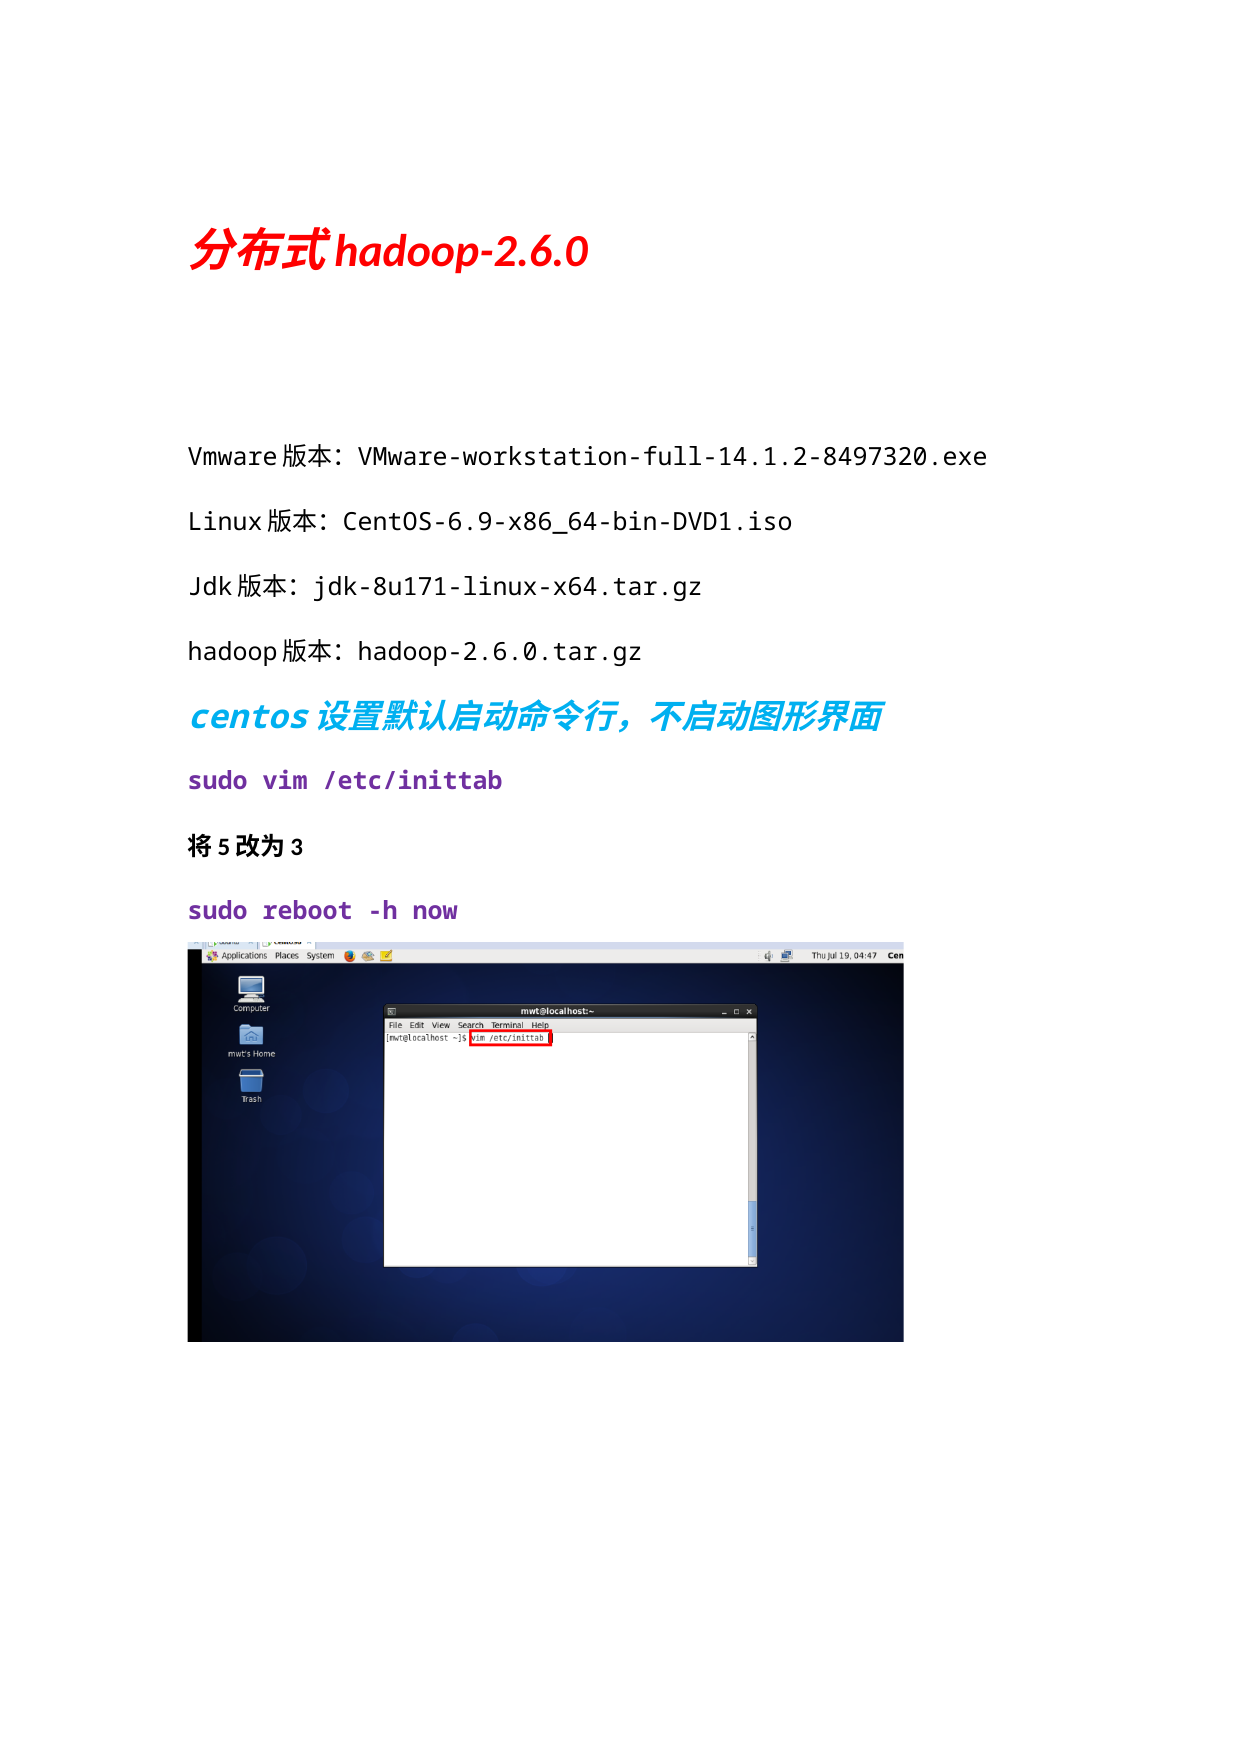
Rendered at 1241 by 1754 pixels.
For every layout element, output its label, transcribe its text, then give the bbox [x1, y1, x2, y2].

text Jdk版本：jdk-8u171-linux-x64.tar.gz [187, 552, 1053, 617]
subtitle 分布式hadoop-2.6.0 [187, 197, 1053, 295]
text 将5改为3 [187, 812, 1053, 877]
text sudo vim /etc/inittab [187, 747, 1053, 812]
text centos设置默认启动命令行，不启动图形界面 [187, 682, 1053, 747]
picture [187, 942, 904, 1342]
text Vmware版本：VMware-workstation-full-14.1.2-8497320.exe [187, 422, 1053, 487]
text hadoop版本：hadoop-2.6.0.tar.gz [187, 617, 1053, 682]
text Linux版本：CentOS-6.9-x86_64-bin-DVD1.iso [187, 487, 1053, 552]
text sudo reboot -h now [187, 877, 1053, 942]
